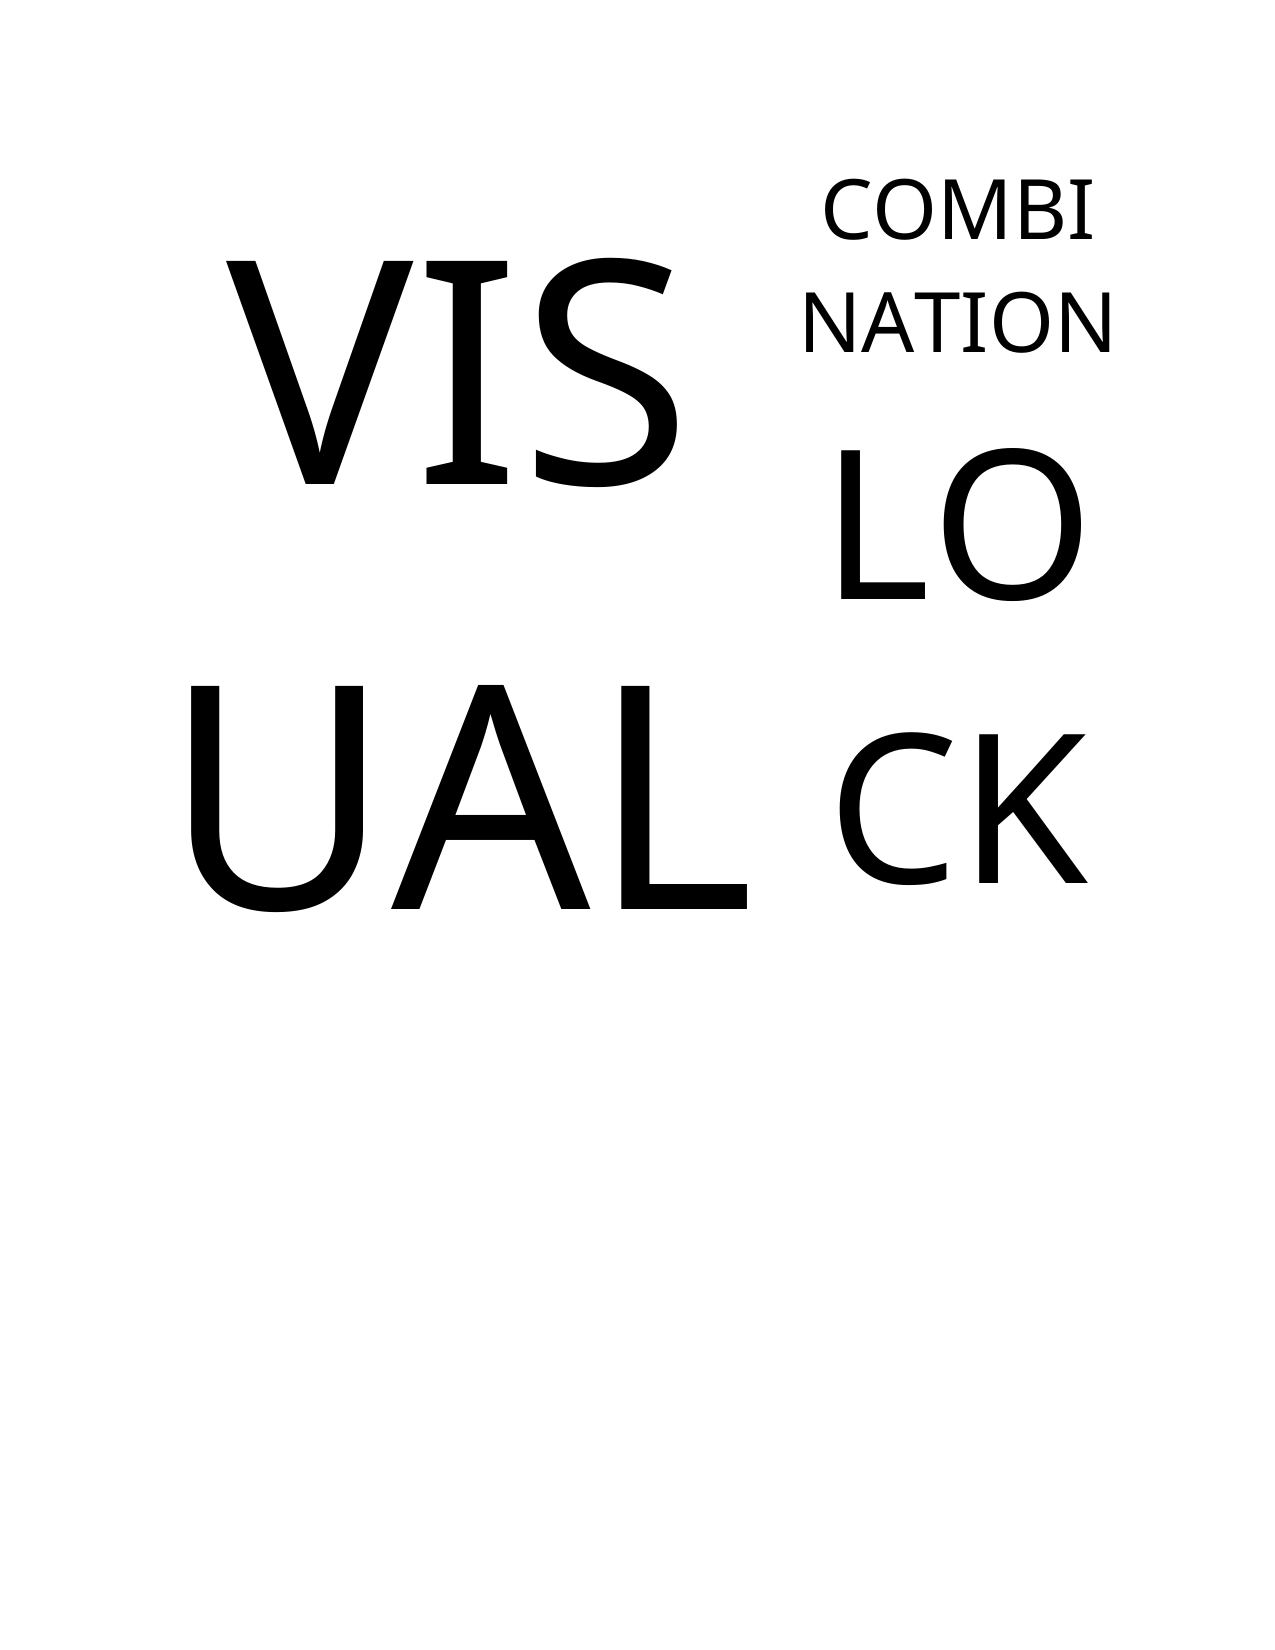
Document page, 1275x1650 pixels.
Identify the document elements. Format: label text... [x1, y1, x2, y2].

table_header VISUAL [139, 150, 779, 1001]
table_header COMBINATION LOCK [779, 150, 1136, 1001]
